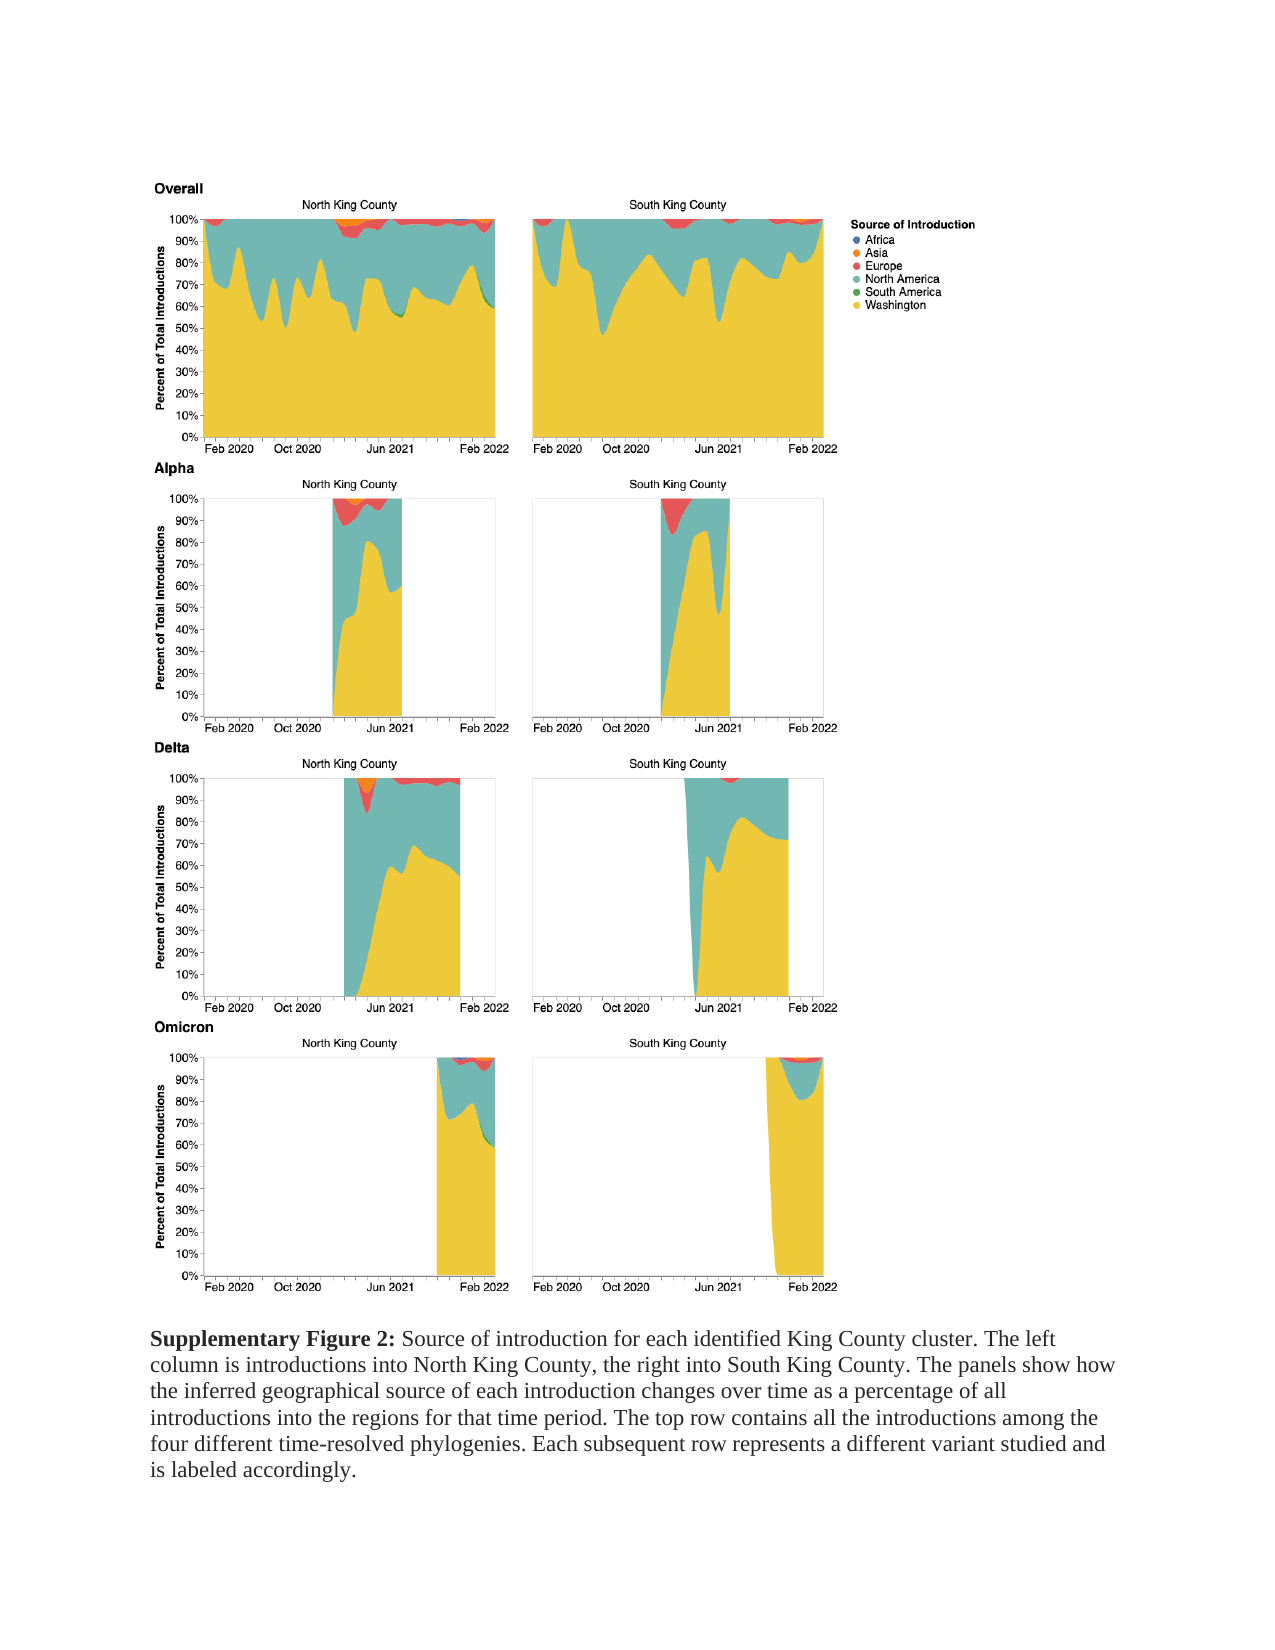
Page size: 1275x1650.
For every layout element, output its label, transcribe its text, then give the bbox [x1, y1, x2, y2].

text Supplementary Figure 2: Source of introduction for each identified King County cluster. The left column is introductions into North King County, the right into South King County. The panels show how the inferred geographical source of each introduction changes over time as a percentage of all introductions into the regions for that time period. The top row contains all the introductions among the four different time-resolved phylogenies. Each subsequent row represents a different variant studied and is labeled accordingly. [150, 1325, 1125, 1483]
picture [150, 178, 979, 1296]
